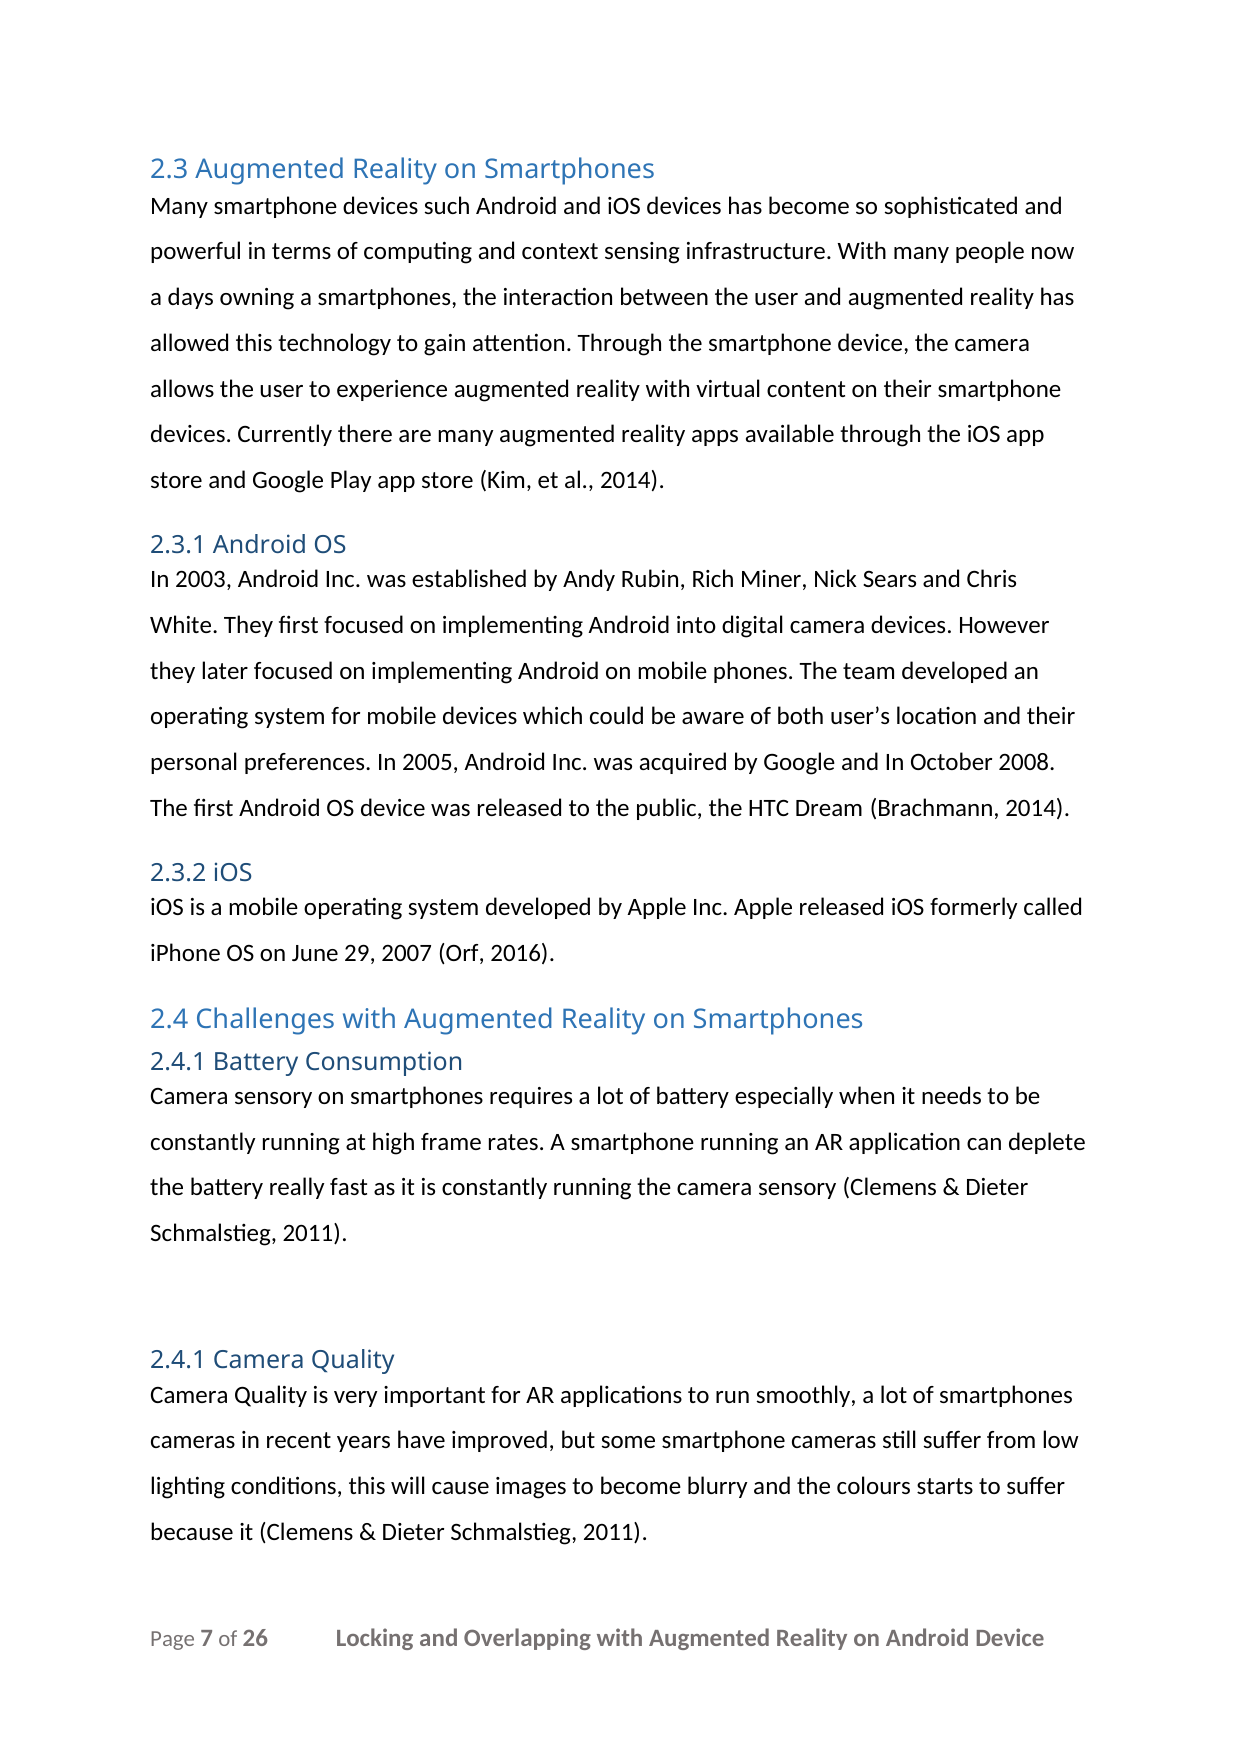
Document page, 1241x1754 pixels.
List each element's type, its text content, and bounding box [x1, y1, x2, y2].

subtitle 2.3.1 Android OS [150, 527, 1090, 561]
text Camera sensory on smartphones requires a lot of battery especially when it needs to be constantly running at high frame rates. A smartphone running an AR application can deplete the battery really fast as it is constantly running the camera sensory. [150, 1080, 1090, 1248]
text iOS is a mobile operating system developed by Apple Inc. Apple released iOS formerly called iPhone OS on June 29, 2007 . [150, 891, 1090, 967]
text Many smartphone devices such Android and iOS devices has become so sophisticated and powerful in terms of computing and context sensing infrastructure. With many people now a days owning a smartphones, the interaction between the user and augmented reality has allowed this technology to gain attention. Through the smartphone device, the camera allows the user to experience augmented reality with virtual content on their smartphone devices. Currently there are many augmented reality apps available through the iOS app store and Google Play app store. [150, 190, 1090, 495]
text Camera Quality is very important for AR applications to run smoothly, a lot of smartphones cameras in recent years have improved, but some smartphone cameras still suffer from low lighting conditions, this will cause images to become blurry and the colours starts to suffer because it. [150, 1379, 1090, 1546]
subtitle 2.3 Augmented Reality on Smartphones [150, 150, 1090, 187]
subtitle 2.4.1 Camera Quality [150, 1342, 1090, 1376]
text In 2003, Android Inc. was established by Andy Rubin, Rich Miner, Nick Sears and Chris White. They first focused on implementing Android into digital camera devices. However they later focused on implementing Android on mobile phones. The team developed an operating system for mobile devices which could be aware of both user’s location and their personal preferences. In 2005, Android Inc. was acquired by Google and In October 2008. The first Android OS device was released to the public, the HTC Dream . [150, 563, 1090, 822]
subtitle 2.3.2 iOS [150, 854, 1090, 888]
subtitle 2.4.1 Battery Consumption [150, 1043, 1090, 1077]
subtitle 2.4 Challenges with Augmented Reality on Smartphones [150, 999, 1090, 1036]
